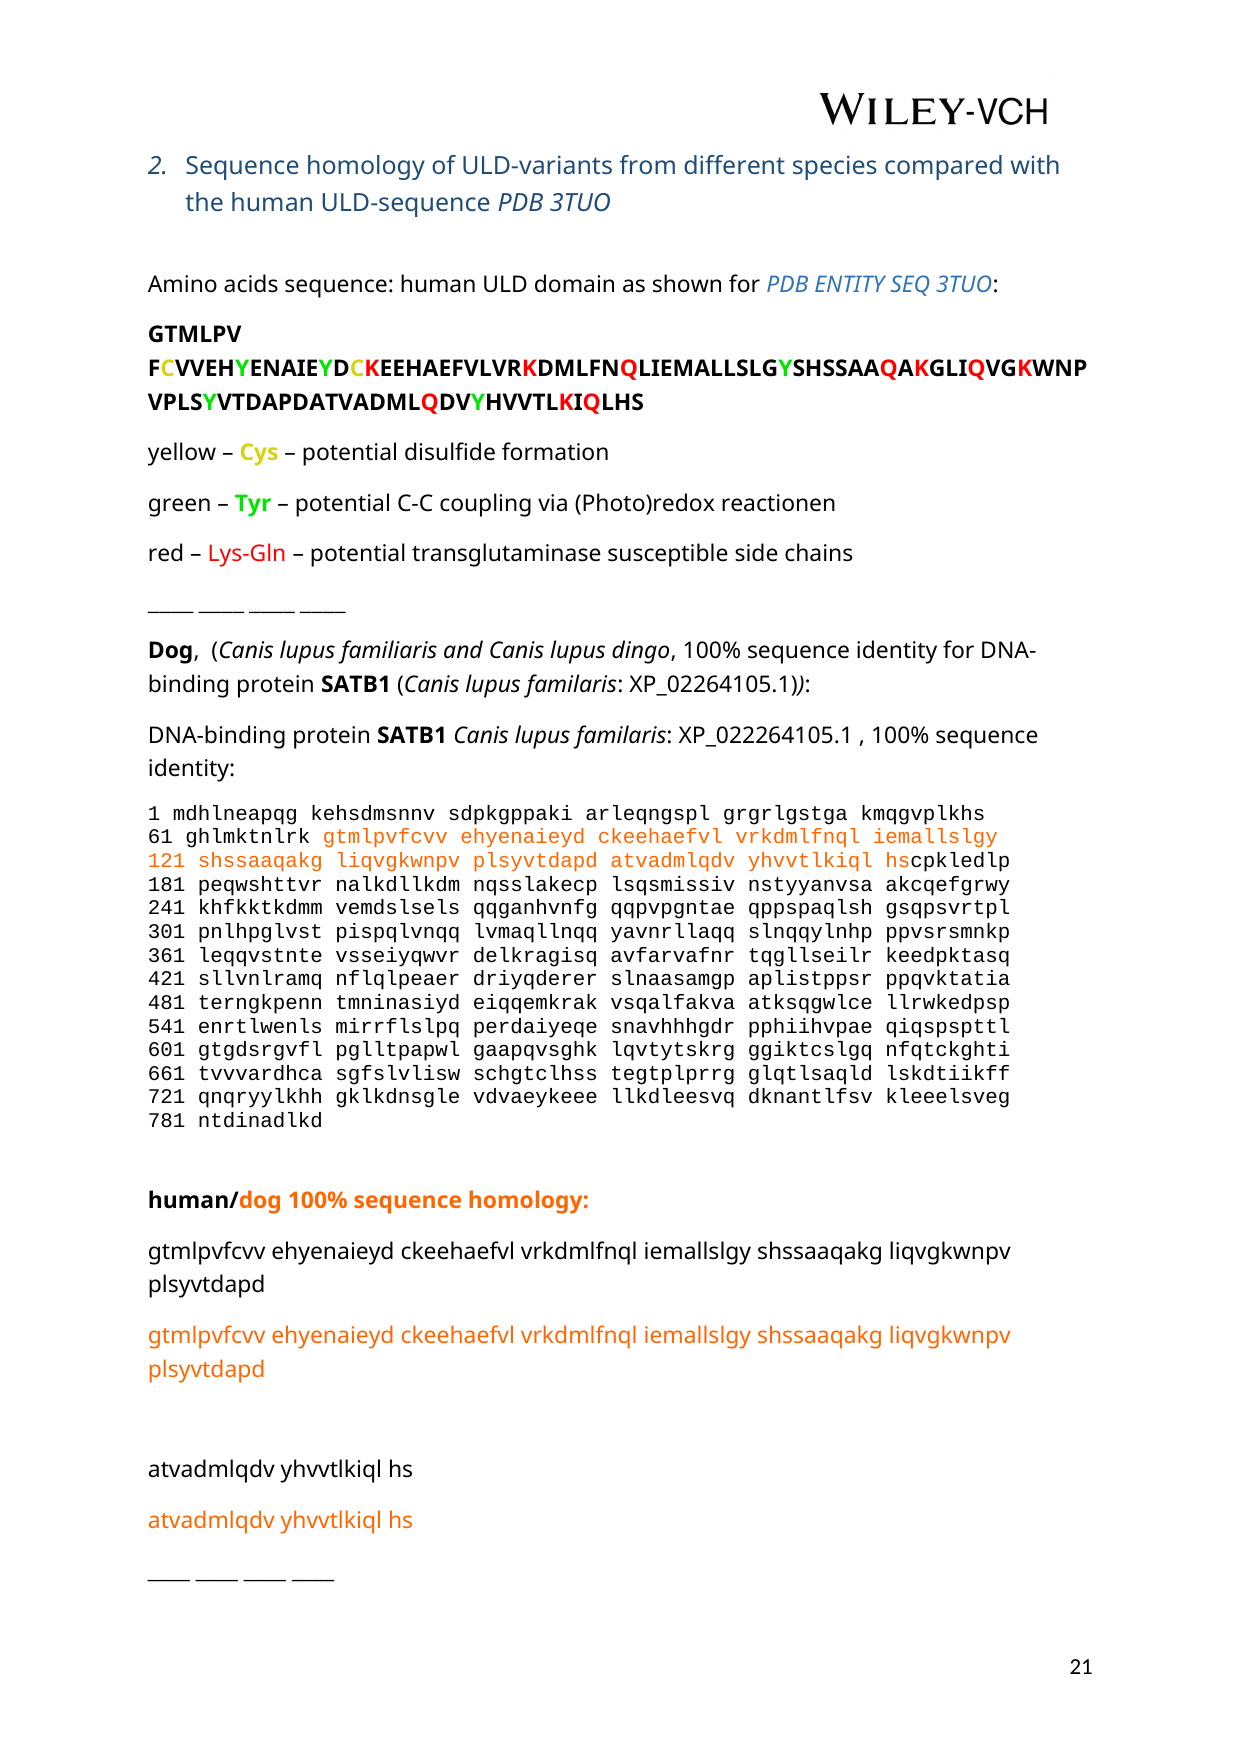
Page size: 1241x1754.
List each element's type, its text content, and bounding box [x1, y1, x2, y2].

text gtmlpvfcvv ehyenaieyd ckeehaefvl vrkdmlfnql iemallslgy shssaaqakg liqvgkwnpv plsyvtdapd [148, 1235, 1093, 1300]
text Amino acids sequence: human ULD domain as shown for PDB ENTITY SEQ 3TUO: [148, 268, 1093, 299]
subtitle Sequence homology of ULD-variants from different species compared with the human ULD-sequence PDB 3TUO [148, 148, 1093, 218]
text atvadmlqdv yhvvtlkiql hs [148, 1504, 1093, 1535]
text gtmlpvfcvv ehyenaieyd ckeehaefvl vrkdmlfnql iemallslgy shssaaqakg liqvgkwnpv plsyvtdapd [148, 1319, 1093, 1384]
text red – Lys-Gln – potential transglutaminase susceptible side chains [148, 537, 1093, 568]
text atvadmlqdv yhvvtlkiql hs [148, 1453, 1093, 1485]
text Dog, (Canis lupus familiaris and Canis lupus dingo, 100% sequence identity for DNA-binding protein SATB1 (Canis lupus familaris: XP_02264105.1)): [148, 634, 1093, 699]
text GTMLPVFCVVEHYENAIEYDCKEEHAEFVLVRKDMLFNQLIEMALLSLGYSHSSAAQAKGLIQVGKWNPVPLSYVTDAPDATVADMLQDVYHVVTLKIQLHS [148, 318, 1093, 417]
text 1 mdhlneapqg kehsdmsnnv sdpkgppaki arleqngspl grgrlgstga kmqgvplkhs 61 ghlmktnlrk gtmlpvfcvv ehyenaieyd ckeehaefvl vrkdmlfnql iemallslgy 121 shssaaqakg liqvgkwnpv plsyvtdapd atvadmlqdv yhvvtlkiql hscpkledlp 181 peqwshttvr nalkdllkdm nqsslakecp lsqsmissiv nstyyanvsa akcqefgrwy 241 khfkktkdmm vemdslsels qqganhvnfg qqpvpgntae qppspaqlsh gsqpsvrtpl 301 pnlhpglvst pispqlvnqq lvmaqllnqq yavnrllaqq slnqqylnhp ppvsrsmnkp 361 leqqvstnte vsseiyqwvr delkragisq avfarvafnr tqgllseilr keedpktasq 421 sllvnlramq nflqlpeaer driyqderer slnaasamgp aplistppsr ppqvktatia 481 terngkpenn tmninasiyd eiqqemkrak vsqalfakva atksqgwlce llrwkedpsp 541 enrtlwenls mirrflslpq perdaiyeqe snavhhhgdr pphiihvpae qiqspspttl 601 gtgdsrgvfl pglltpapwl gaapqvsghk lqvtytskrg ggiktcslgq nfqtckghti 661 tvvvardhca sgfslvlisw schgtclhss tegtplprrg glqtlsaqld lskdtiikff 721 qnqryylkhh gklkdnsgle vdvaeykeee llkdleesvq dknantlfsv kleeelsveg 781 ntdinadlkd [148, 803, 1093, 1134]
picture [811, 73, 1056, 142]
text human/dog 100% sequence homology: [148, 1184, 1093, 1216]
text DNA-binding protein SATB1 Canis lupus familaris: XP_022264105.1 , 100% sequence identity: [148, 719, 1093, 784]
text ____ ____ ____ ____ [148, 1554, 1093, 1586]
text green – Tyr – potential C-C coupling via (Photo)redox reactionen [148, 487, 1093, 518]
text ____ ____ ____ ____ [148, 588, 1093, 616]
text yellow – Cys – potential disulfide formation [148, 436, 1093, 468]
